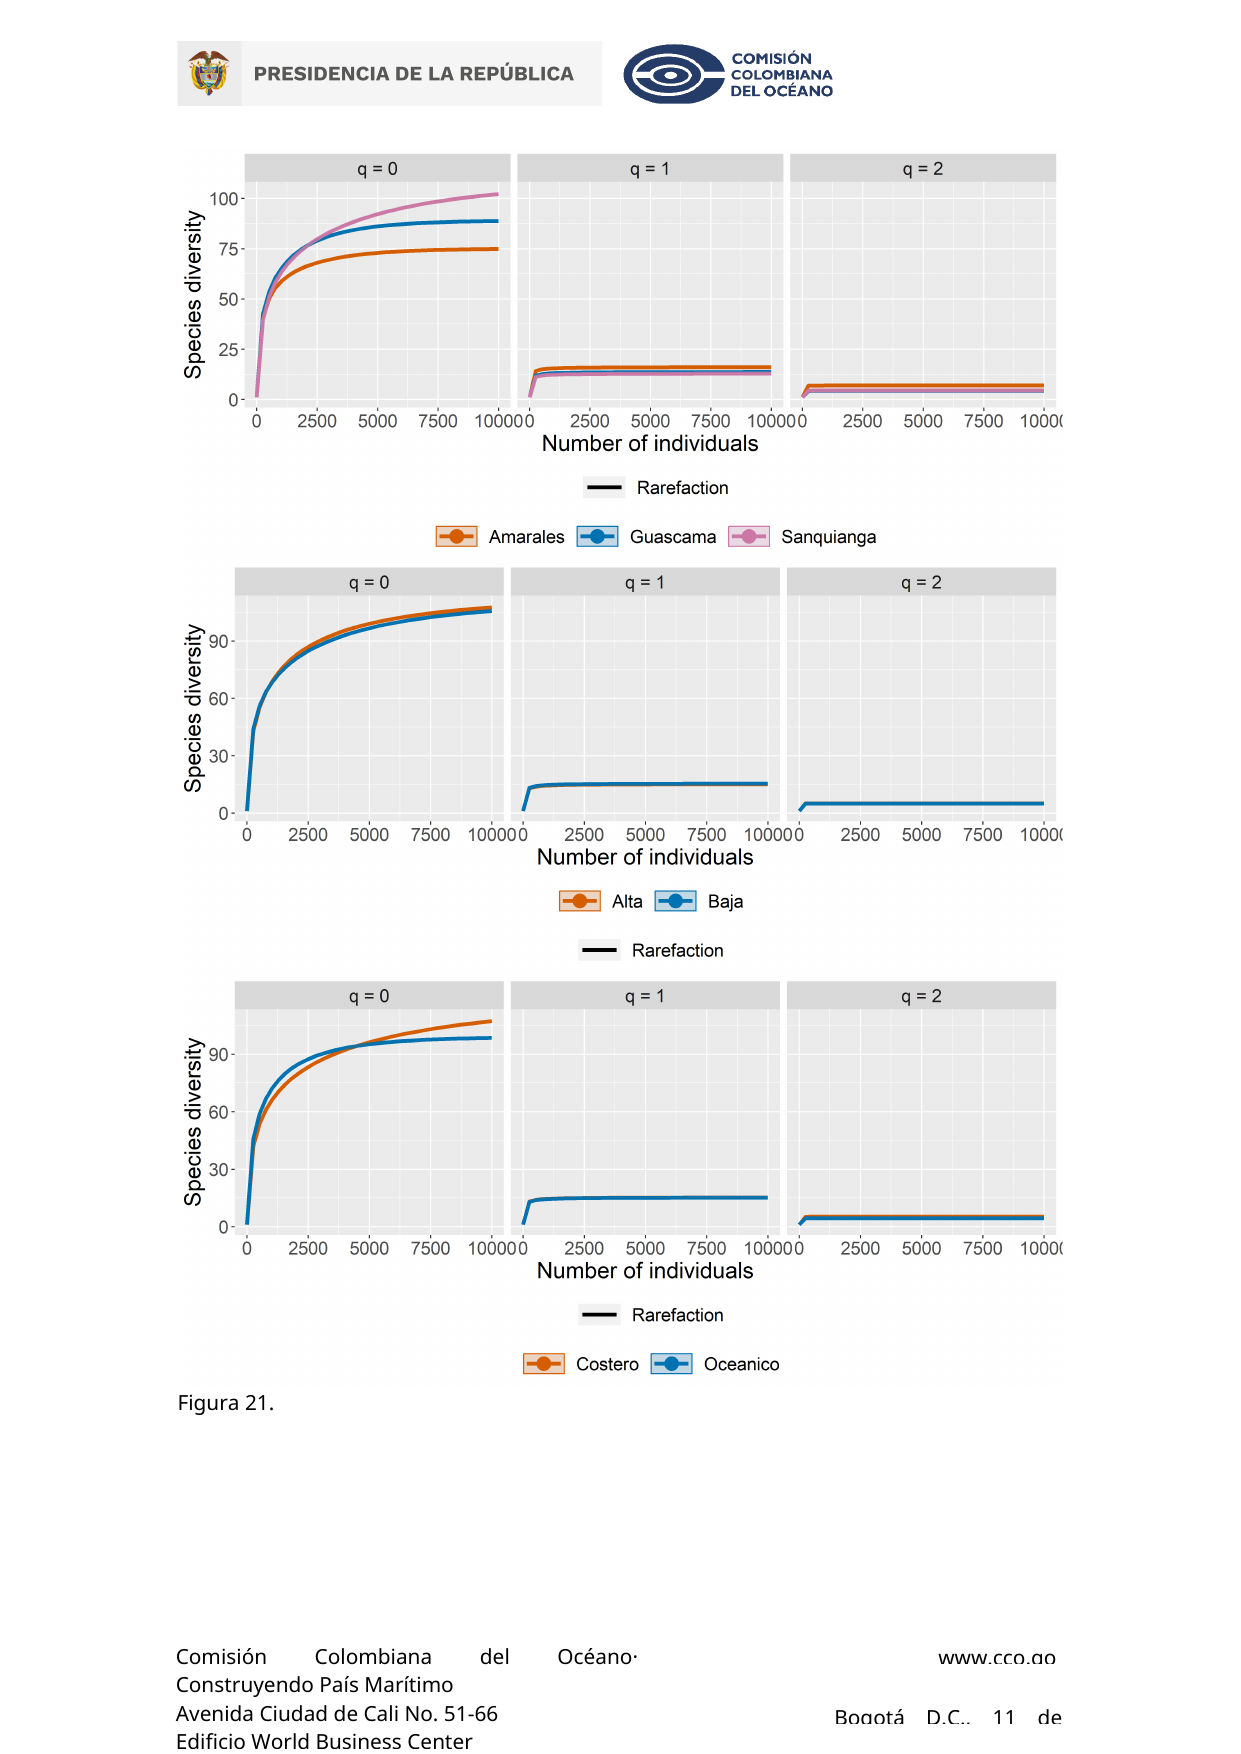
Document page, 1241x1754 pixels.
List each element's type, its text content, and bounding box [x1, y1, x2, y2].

text Figura 21. [177, 1388, 1063, 1416]
picture [642, 42, 824, 107]
picture [177, 41, 603, 106]
picture [177, 147, 1063, 1388]
